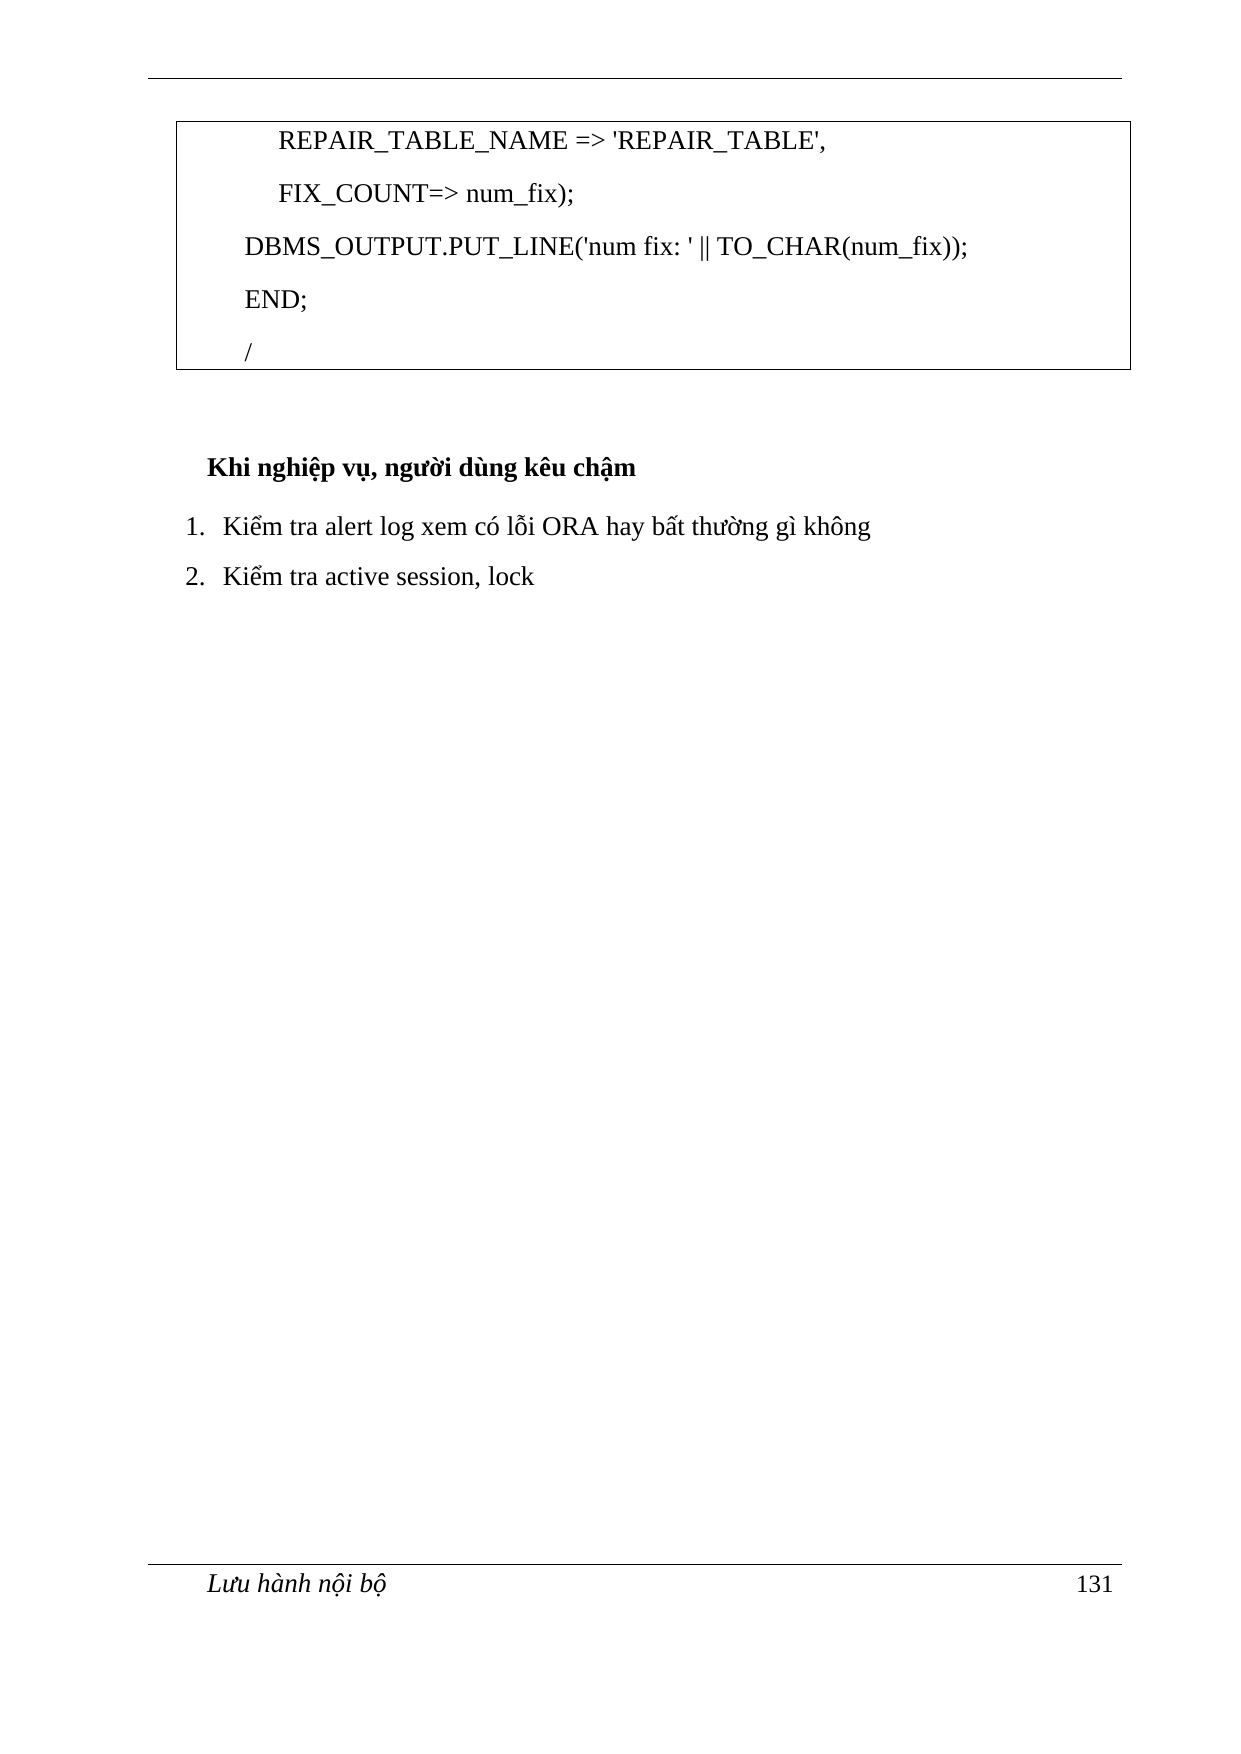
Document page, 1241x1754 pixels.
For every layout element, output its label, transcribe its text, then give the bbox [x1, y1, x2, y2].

list Kiểm tra active session, lock [185, 560, 1122, 591]
list Kiểm tra alert log xem có lỗi ORA hay bất thường gì không [185, 510, 1122, 542]
text END; [177, 280, 1130, 314]
text DBMS_OUTPUT.PUT_LINE('num fix: ' || TO_CHAR(num_fix)); [177, 227, 1130, 261]
text REPAIR_TABLE_NAME => 'REPAIR_TABLE', [177, 122, 1130, 156]
text / [177, 333, 1130, 369]
text FIX_COUNT=> num_fix); [177, 174, 1130, 208]
text Khi nghiệp vụ, người dùng kêu chậm [148, 451, 1122, 482]
